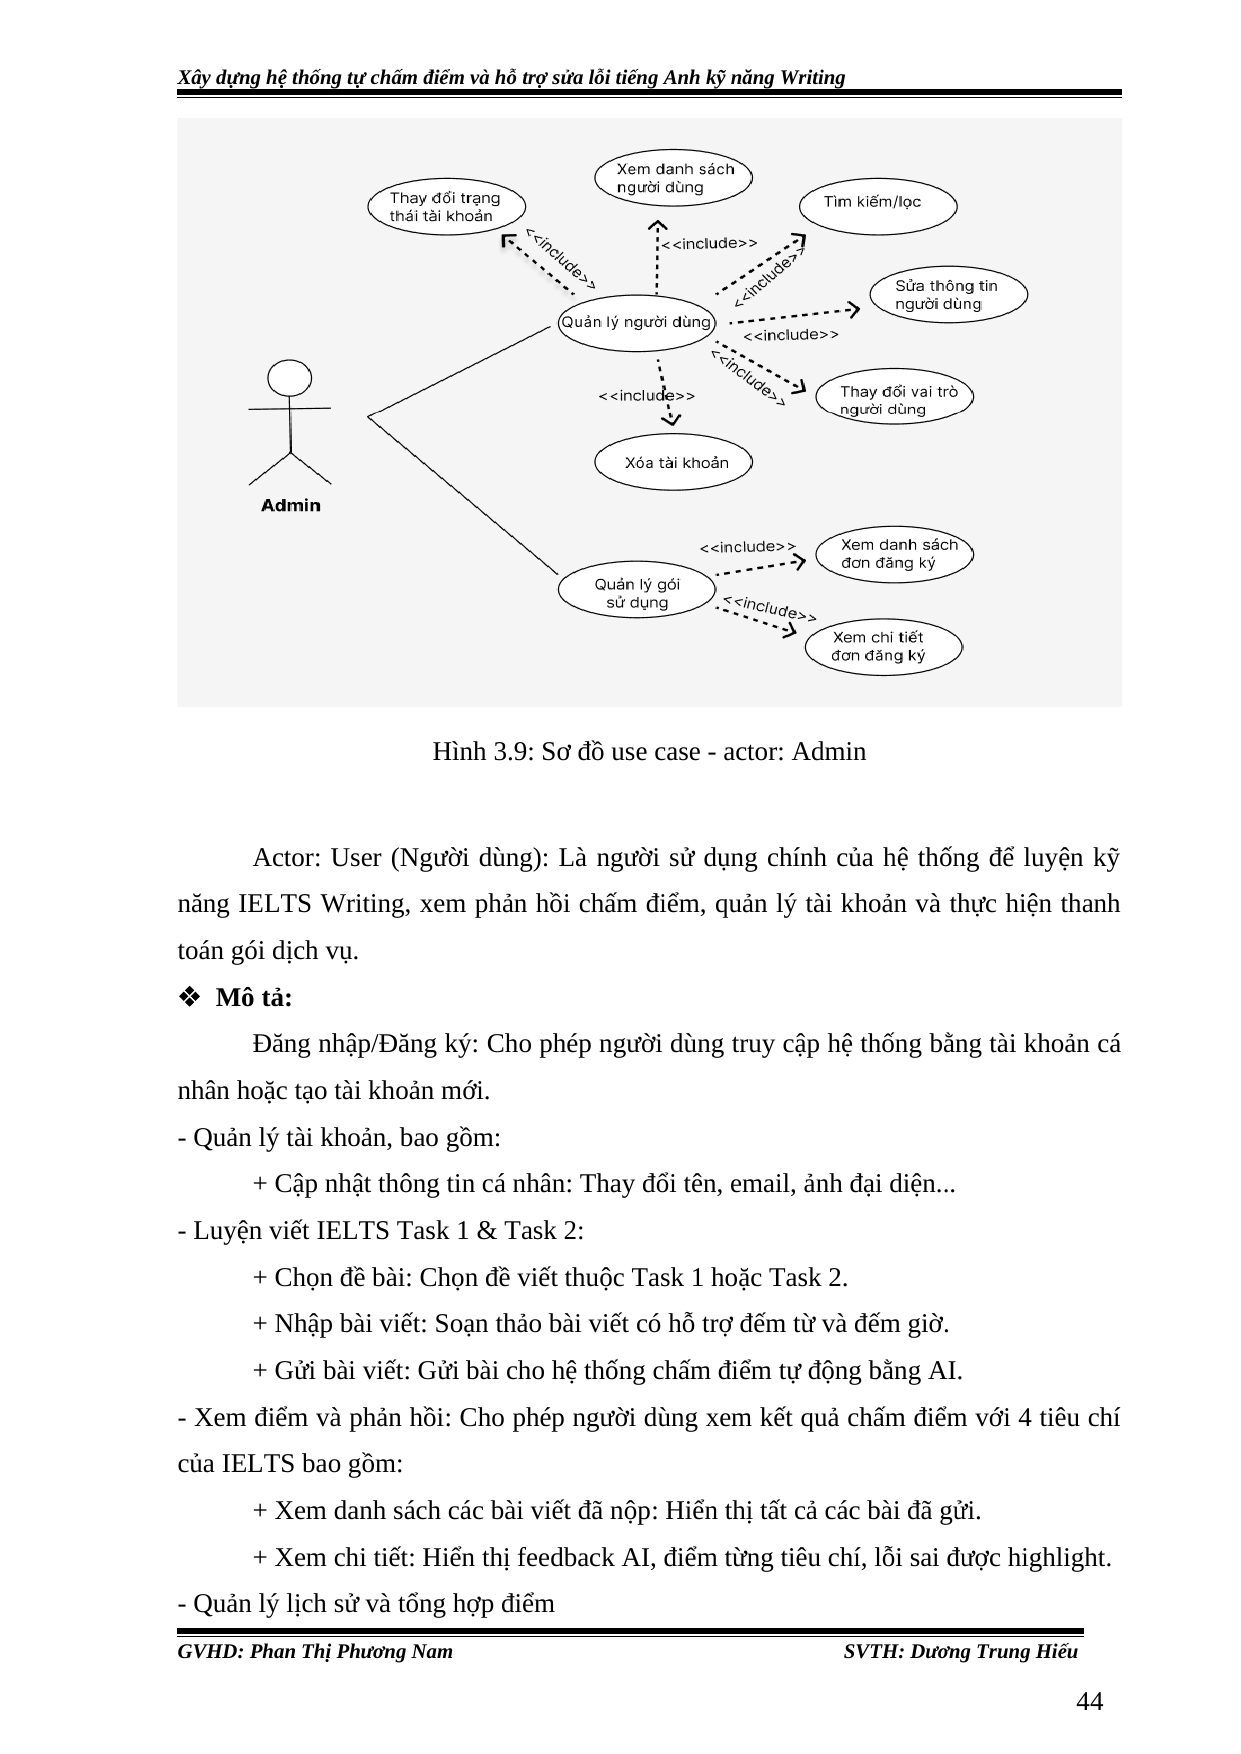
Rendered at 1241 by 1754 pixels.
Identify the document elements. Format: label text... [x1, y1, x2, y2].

text - Quản lý lịch sử và tổng hợp điểm [177, 1588, 1122, 1619]
picture [177, 118, 1123, 707]
text - Xem điểm và phản hồi: Cho phép người dùng xem kết quả chấm điểm với 4 tiêu chí của IELTS bao gồm: [177, 1401, 1122, 1479]
list Mô tả: [177, 981, 1122, 1012]
text + Gửi bài viết: Gửi bài cho hệ thống chấm điểm tự động bằng AI. [177, 1354, 1122, 1385]
text + Xem danh sách các bài viết đã nộp: Hiển thị tất cả các bài đã gửi. [177, 1494, 1122, 1525]
text + Nhập bài viết: Soạn thảo bài viết có hỗ trợ đếm từ và đếm giờ. [177, 1308, 1122, 1339]
text Đăng nhập/Đăng ký: Cho phép người dùng truy cập hệ thống bằng tài khoản cá nhân hoặc tạo tài khoản mới. [177, 1028, 1122, 1105]
text + Chọn đề bài: Chọn đề viết thuộc Task 1 hoặc Task 2. [177, 1261, 1122, 1292]
text - Luyện viết IELTS Task 1 & Task 2: [177, 1214, 1122, 1245]
text Actor: User (Người dùng): Là người sử dụng chính của hệ thống để luyện kỹ năng IELTS Writing, xem phản hồi chấm điểm, quản lý tài khoản và thực hiện thanh toán gói dịch vụ. [177, 841, 1122, 965]
text + Cập nhật thông tin cá nhân: Thay đổi tên, email, ảnh đại diện... [177, 1168, 1122, 1199]
text + Xem chi tiết: Hiển thị feedback AI, điểm từng tiêu chí, lỗi sai được highlight. [177, 1541, 1122, 1572]
text - Quản lý tài khoản, bao gồm: [177, 1121, 1122, 1152]
